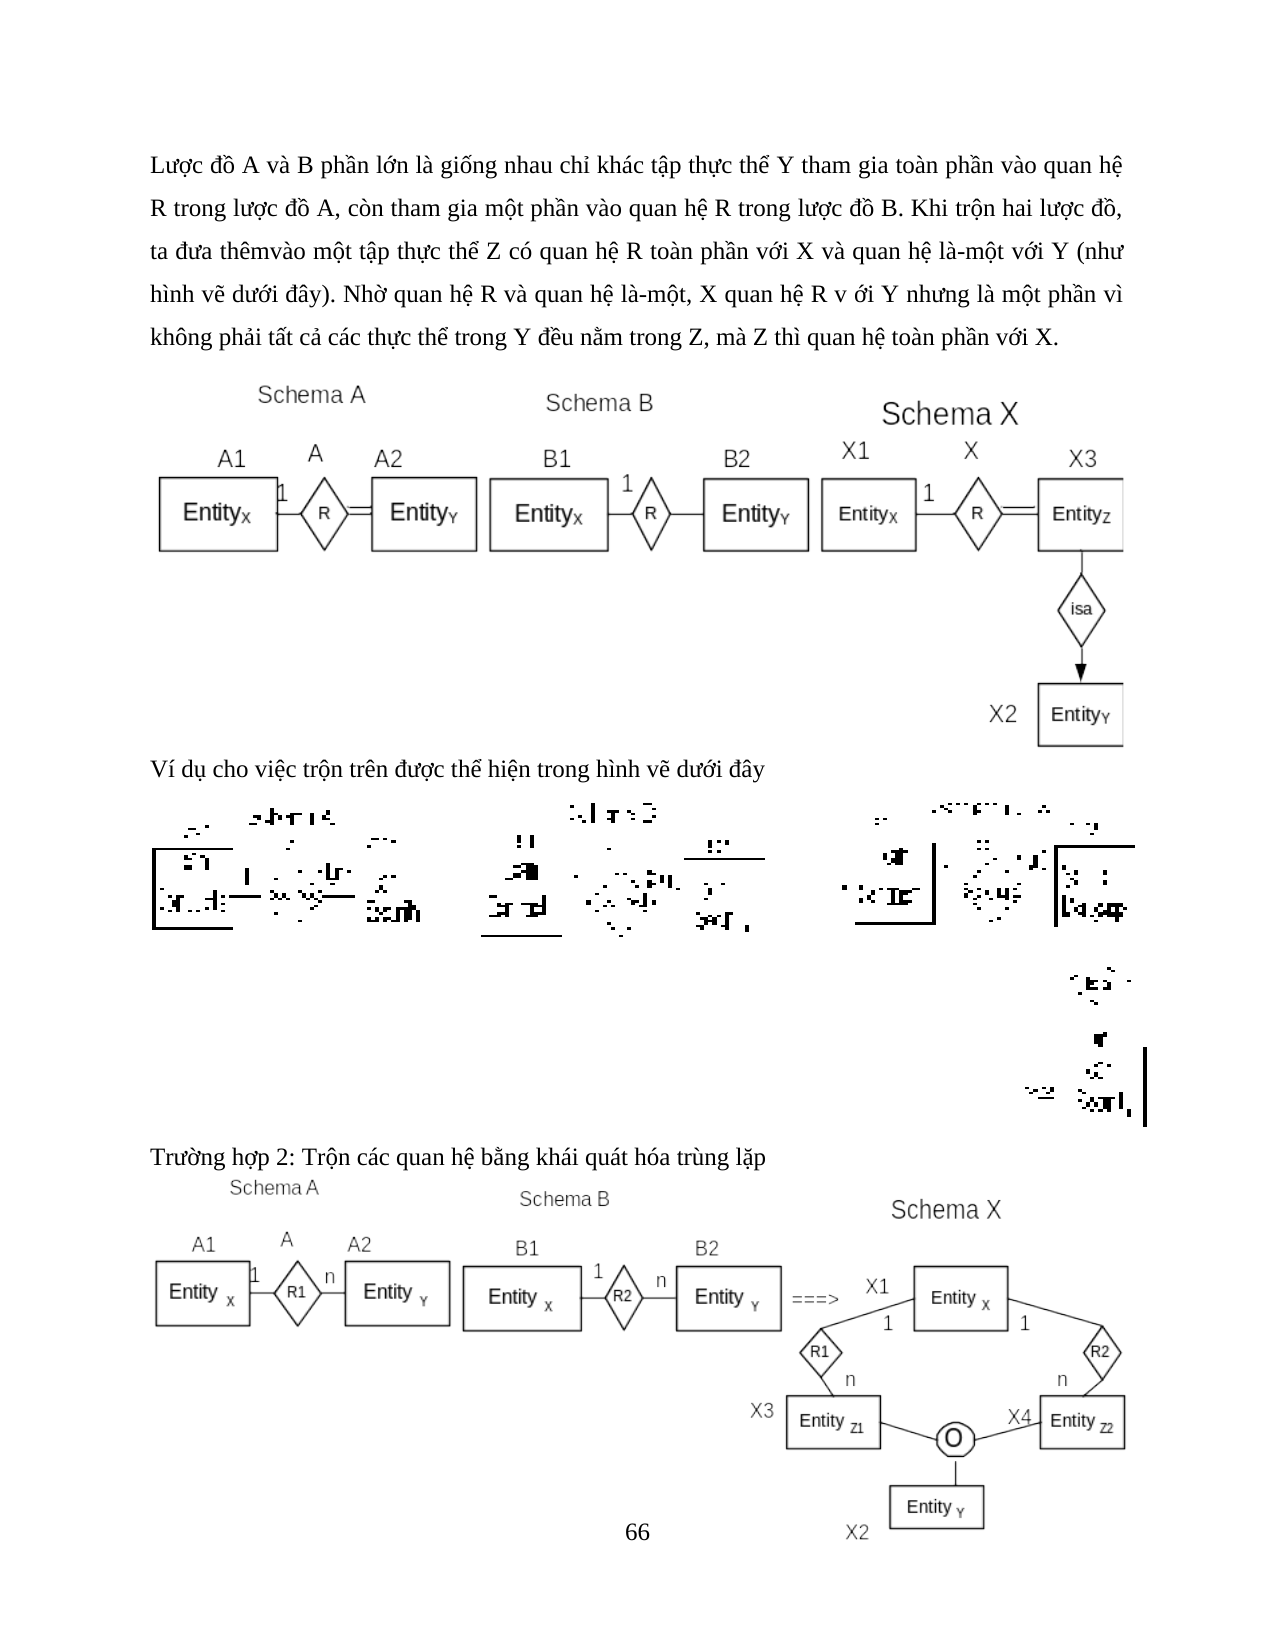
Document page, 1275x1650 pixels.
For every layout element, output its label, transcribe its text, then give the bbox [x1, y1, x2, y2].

text Trường hợp 2: Trộn các quan hệ bằng khái quát hóa trùng lặp [150, 1142, 1125, 1171]
text Ví dụ cho việc trộn trên được thể hiện trong hình vẽ dưới đây [150, 754, 1125, 782]
text Lược đồ A và B phần lớn là giống nhau chỉ khác tập thực thể Y tham gia toàn phần vào quan hệ R trong lược đồ A, còn tham gia một phần vào quan hệ R trong lược đồ B. Khi trộn hai lược đồ, ta đưa thêmvào một tập thực thể Z có quan hệ R toàn phần với X và quan hệ là-một với Y (như hình vẽ dưới đây). Nhờ quan hệ R và quan hệ là-một, X quan hệ R v ới Y nhưng là một phần vì không phải tất cả các thực thể trong Y đều nằm trong Z, mà Z thì quan hệ toàn phần với X. [150, 150, 1125, 351]
